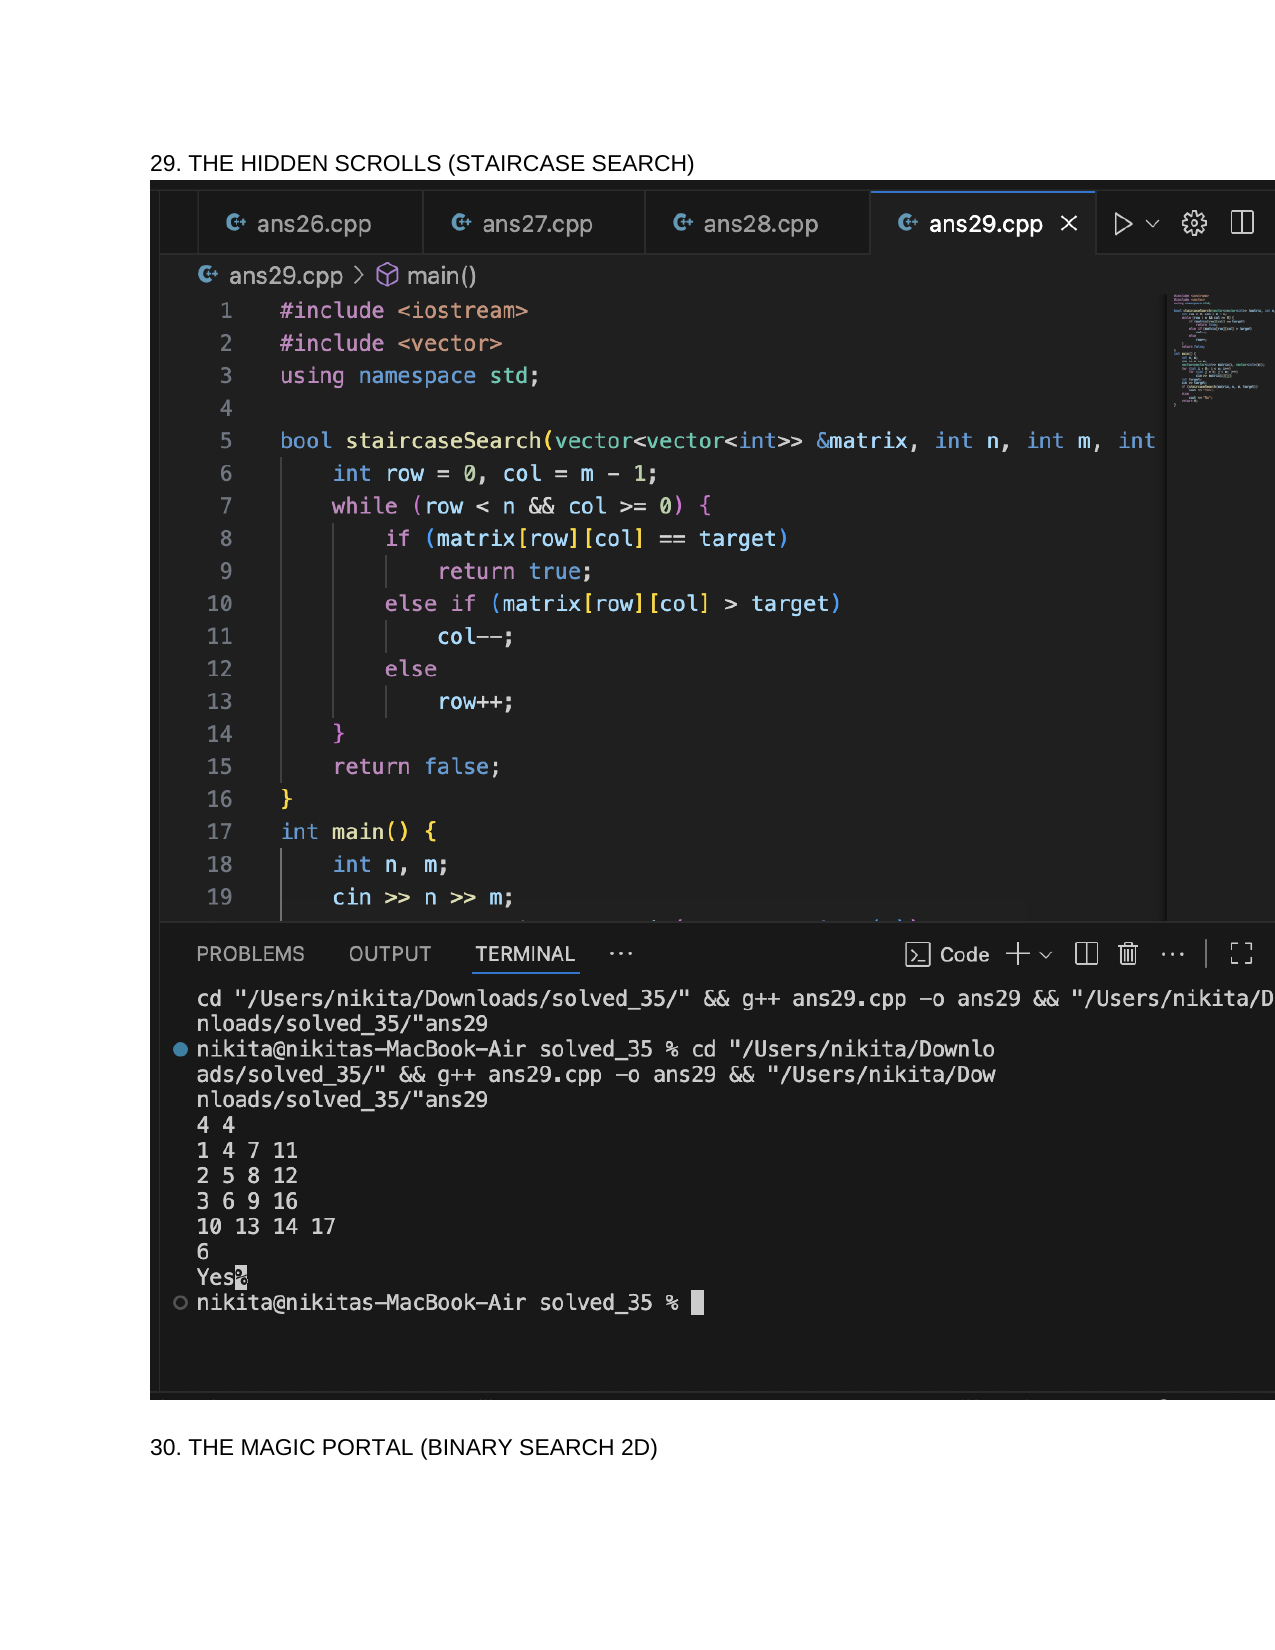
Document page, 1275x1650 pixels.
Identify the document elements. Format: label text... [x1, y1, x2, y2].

text 30. THE MAGIC PORTAL (BINARY SEARCH 2D) [150, 1434, 1125, 1460]
text 29. THE HIDDEN SCROLLS (STAIRCASE SEARCH) [150, 150, 1125, 176]
picture [150, 180, 1275, 1400]
